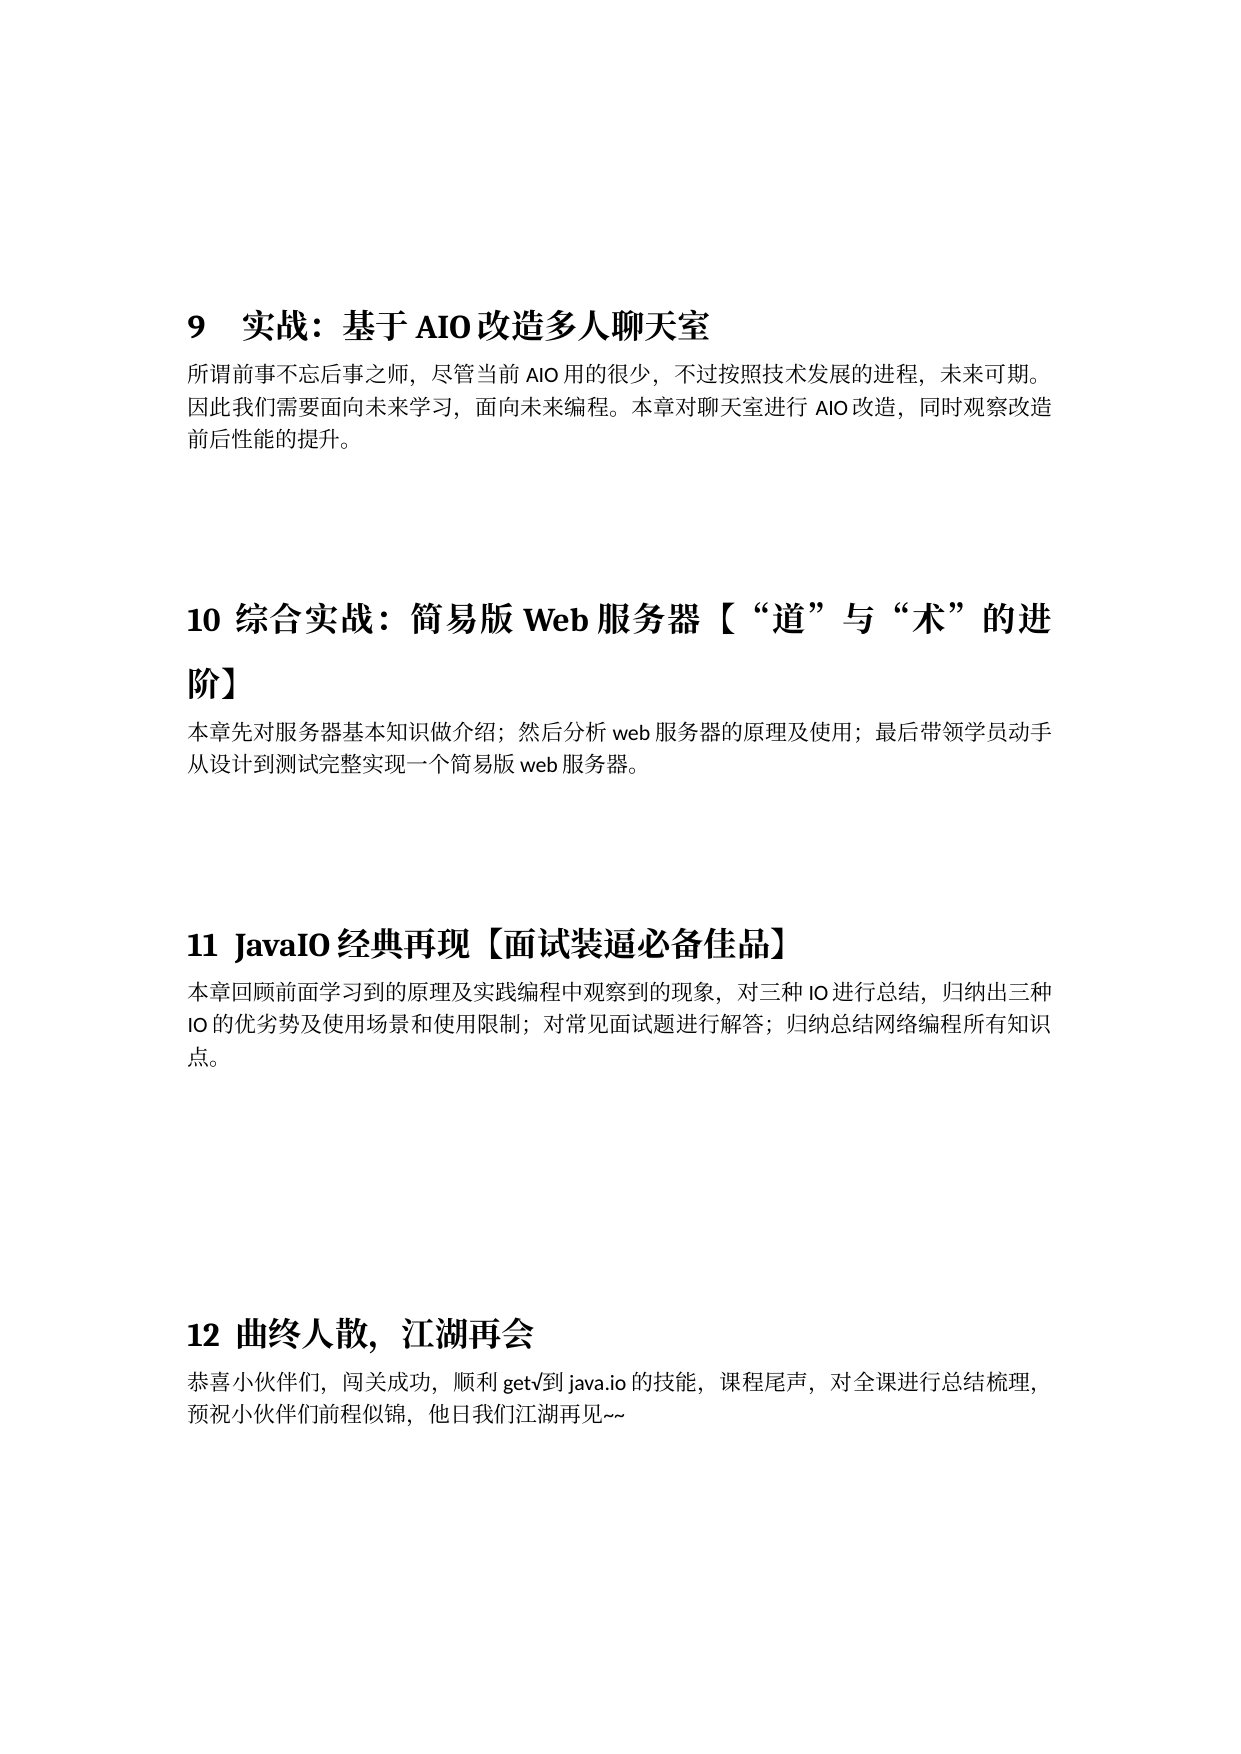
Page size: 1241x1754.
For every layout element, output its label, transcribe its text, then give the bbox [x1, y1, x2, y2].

text 本章先对服务器基本知识做介绍；然后分析web服务器的原理及使用；最后带领学员动手从设计到测试完整实现一个简易版web服务器。 [187, 714, 1053, 779]
subtitle 综合实战：简易版Web服务器【“道”与“术”的进阶】 [187, 584, 1053, 714]
subtitle JavaIO经典再现【面试装逼必备佳品】 [187, 909, 1053, 974]
subtitle 实战：基于AIO改造多人聊天室 [187, 292, 1053, 357]
text 本章回顾前面学习到的原理及实践编程中观察到的现象，对三种IO进行总结，归纳出三种IO的优劣势及使用场景和使用限制；对常见面试题进行解答；归纳总结网络编程所有知识点。 [187, 974, 1053, 1072]
text 所谓前事不忘后事之师，尽管当前AIO用的很少，不过按照技术发展的进程，未来可期。因此我们需要面向未来学习，面向未来编程。本章对聊天室进行AIO改造，同时观察改造前后性能的提升。 [187, 357, 1053, 454]
text 恭喜小伙伴们，闯关成功，顺利get√到java.io的技能，课程尾声，对全课进行总结梳理，预祝小伙伴们前程似锦，他日我们江湖再见~~ [187, 1364, 1053, 1429]
subtitle 曲终人散，江湖再会 [187, 1299, 1053, 1364]
